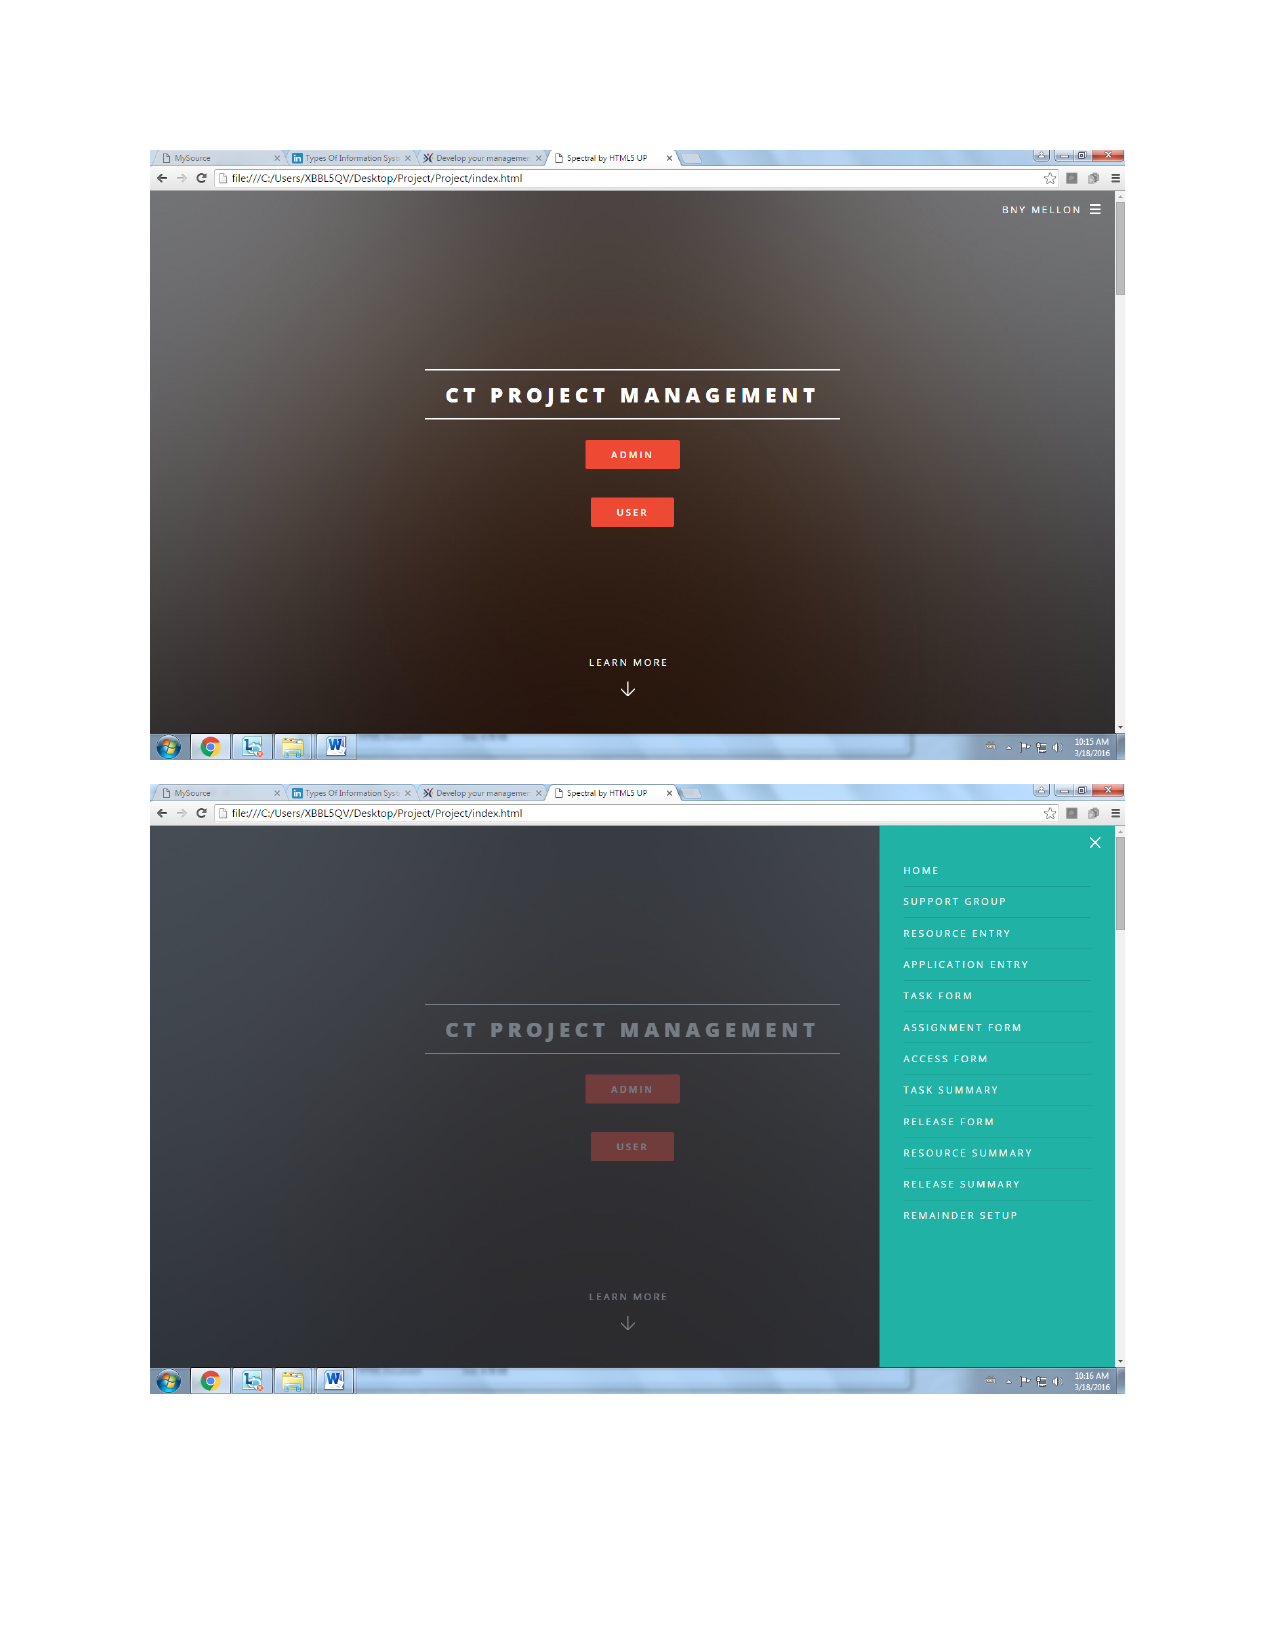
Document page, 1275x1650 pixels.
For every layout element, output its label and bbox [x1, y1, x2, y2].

picture [150, 150, 1125, 760]
picture [150, 784, 1125, 1394]
